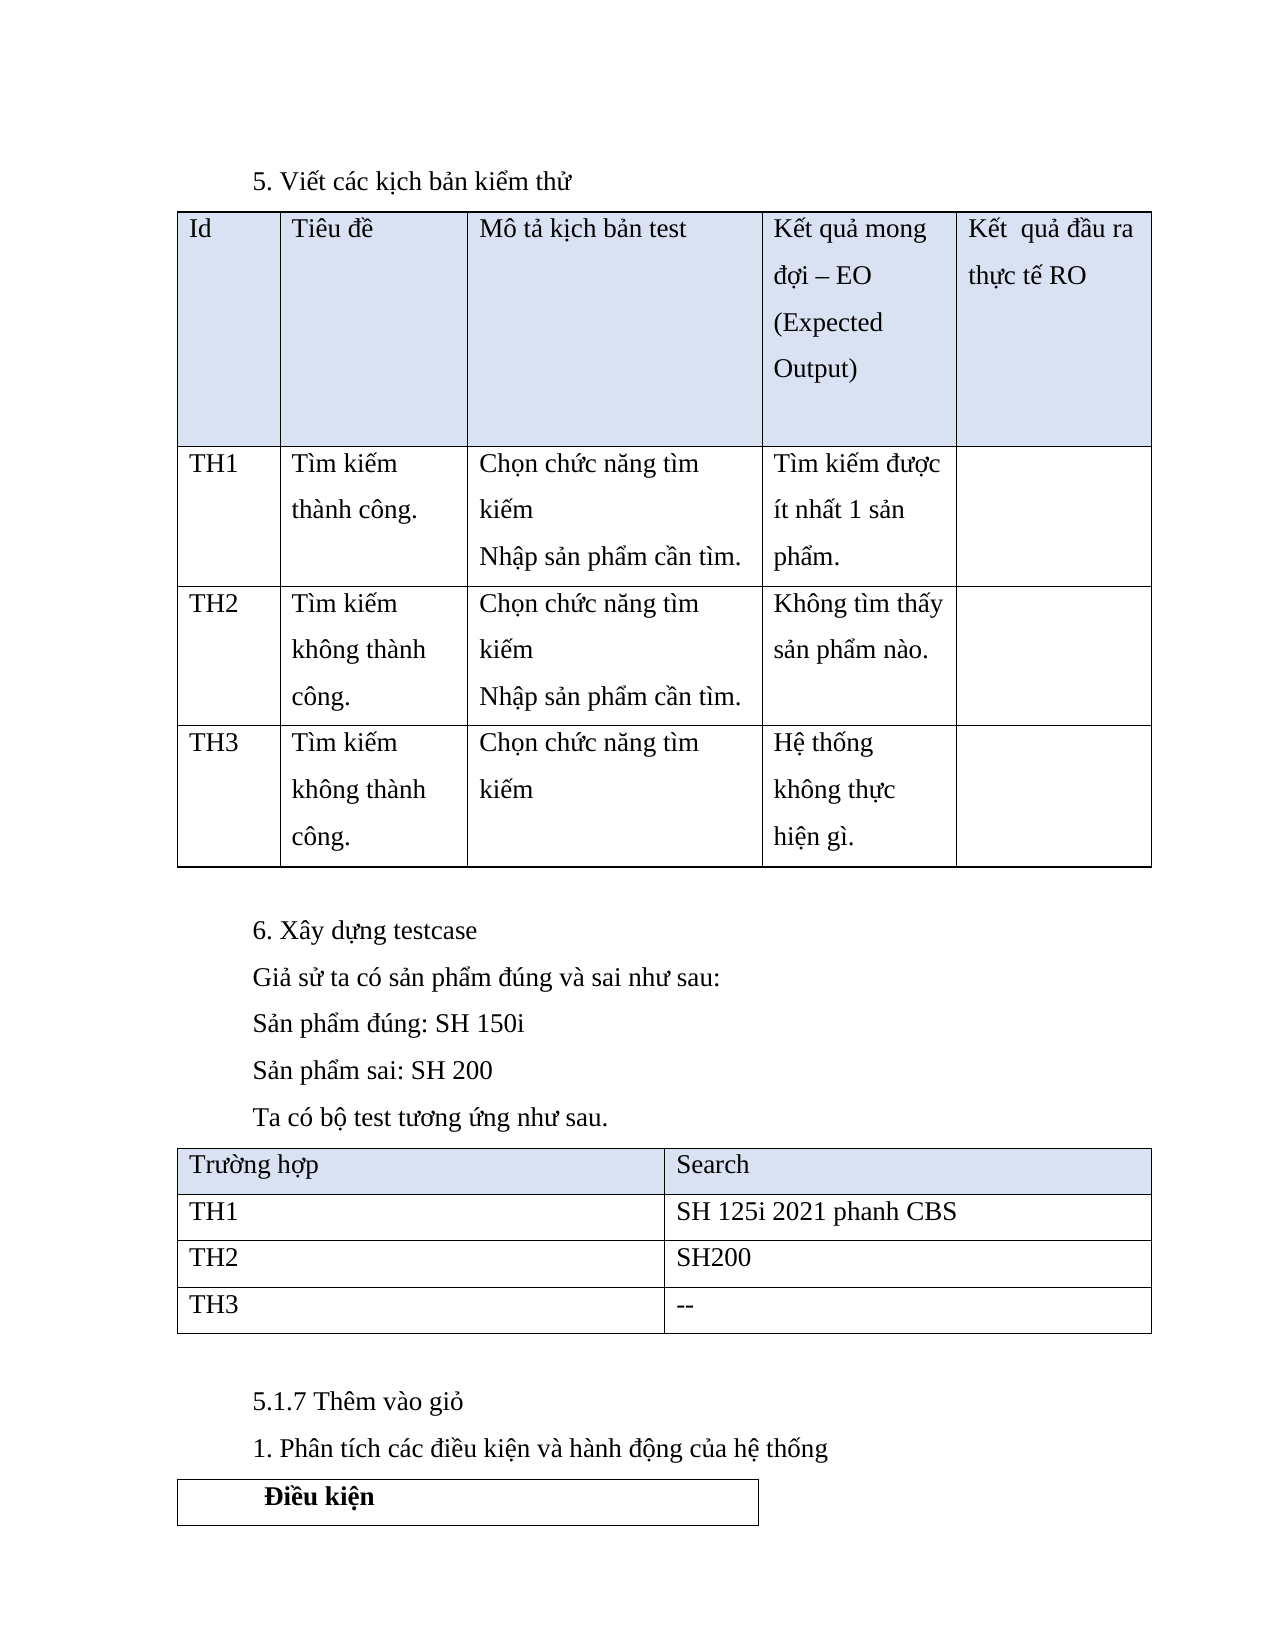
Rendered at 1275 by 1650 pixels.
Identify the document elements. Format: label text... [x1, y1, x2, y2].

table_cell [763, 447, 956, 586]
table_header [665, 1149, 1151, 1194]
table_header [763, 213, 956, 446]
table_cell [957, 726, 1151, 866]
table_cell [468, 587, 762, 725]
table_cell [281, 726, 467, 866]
text Sản phẩm đúng: SH 150i [177, 1007, 1157, 1039]
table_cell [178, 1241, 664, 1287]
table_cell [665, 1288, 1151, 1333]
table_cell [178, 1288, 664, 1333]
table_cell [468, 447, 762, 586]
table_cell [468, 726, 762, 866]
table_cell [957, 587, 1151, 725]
subtitle 5.1.7 Thêm vào giỏ [177, 1385, 1157, 1416]
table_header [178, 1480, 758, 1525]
text Sản phẩm sai: SH 200 [177, 1054, 1157, 1085]
text 1. Phân tích các điều kiện và hành động của hệ thống [177, 1432, 1157, 1463]
text 6. Xây dựng testcase [177, 914, 1157, 945]
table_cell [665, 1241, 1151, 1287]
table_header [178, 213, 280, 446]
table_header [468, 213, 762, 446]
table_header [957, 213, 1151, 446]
text Ta có bộ test tương ứng như sau. [177, 1101, 1157, 1132]
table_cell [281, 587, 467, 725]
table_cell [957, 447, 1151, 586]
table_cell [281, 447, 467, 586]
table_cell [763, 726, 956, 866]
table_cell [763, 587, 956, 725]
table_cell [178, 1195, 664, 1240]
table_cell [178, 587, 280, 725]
text Giả sử ta có sản phẩm đúng và sai như sau: [177, 961, 1157, 992]
text 5. Viết các kịch bản kiểm thử [177, 165, 1157, 196]
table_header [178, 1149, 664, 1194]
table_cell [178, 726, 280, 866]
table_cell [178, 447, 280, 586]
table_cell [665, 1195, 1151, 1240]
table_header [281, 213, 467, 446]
